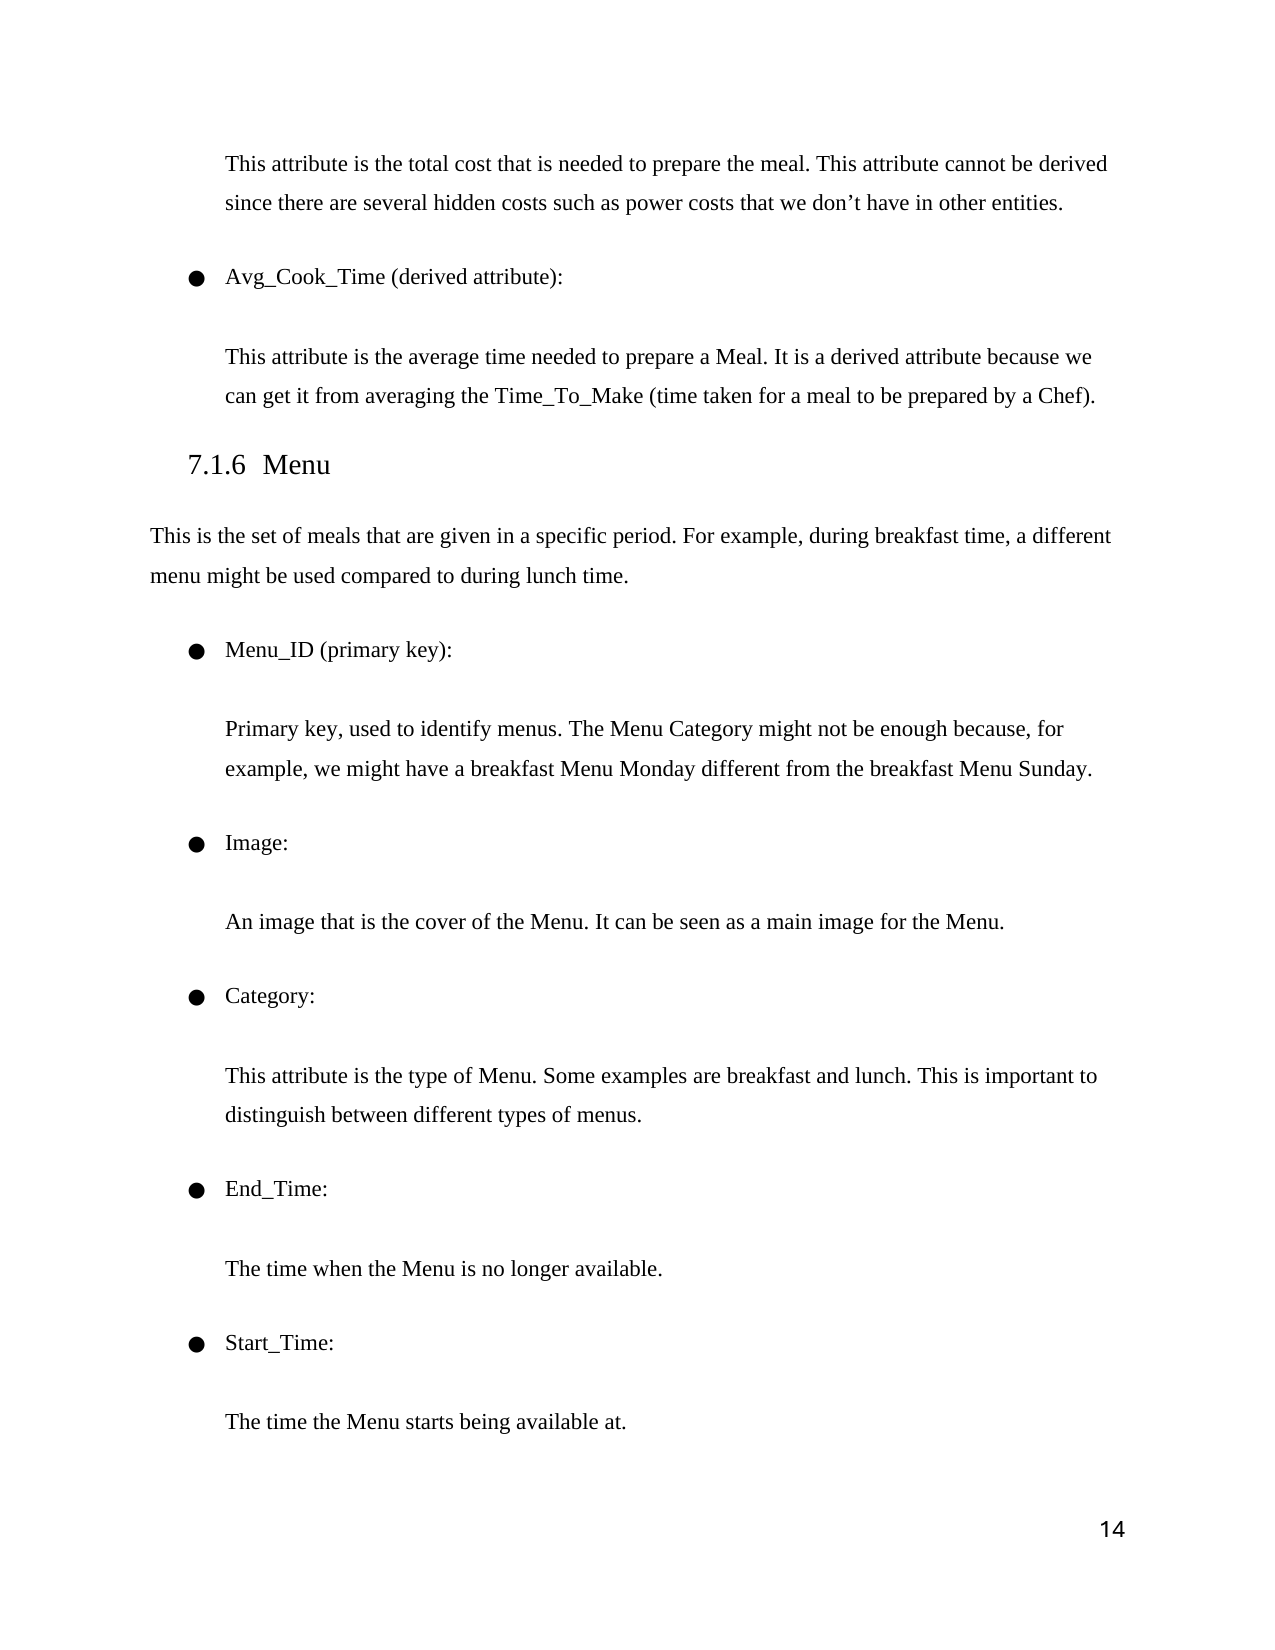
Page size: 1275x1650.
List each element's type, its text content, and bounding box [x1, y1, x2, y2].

text The time the Menu starts being available at. [225, 1408, 1125, 1435]
text The time when the Menu is no longer available. [225, 1255, 1125, 1281]
list End_Time: [187, 1166, 1125, 1208]
text This is the set of meals that are given in a specific period. For example, during breakfast time, a different menu might be used compared to during lunch time. [150, 522, 1125, 588]
list Image: [187, 819, 1125, 862]
list Start_Time: [187, 1319, 1125, 1362]
list Avg_Cook_Time (derived attribute): [187, 254, 1125, 297]
subtitle Menu [187, 447, 1125, 481]
text This attribute is the average time needed to prepare a Meal. It is a derived attribute because we can get it from averaging the Time_To_Make (time taken for a meal to be prepared by a Chef). [225, 343, 1125, 409]
text This attribute is the type of Menu. Some examples are breakfast and lunch. This is important to distinguish between different types of menus. [225, 1062, 1125, 1128]
text An image that is the cover of the Menu. It can be seen as a main image for the Menu. [225, 908, 1125, 935]
list Menu_ID (primary key): [187, 626, 1125, 669]
list Category: [187, 973, 1125, 1016]
text This attribute is the total cost that is needed to prepare the meal. This attribute cannot be derived since there are several hidden costs such as power costs that we don’t have in other entities. [225, 150, 1125, 216]
text Primary key, used to identify menus. The Menu Category might not be enough because, for example, we might have a breakfast Menu Monday different from the breakfast Menu Sunday. [225, 715, 1125, 781]
